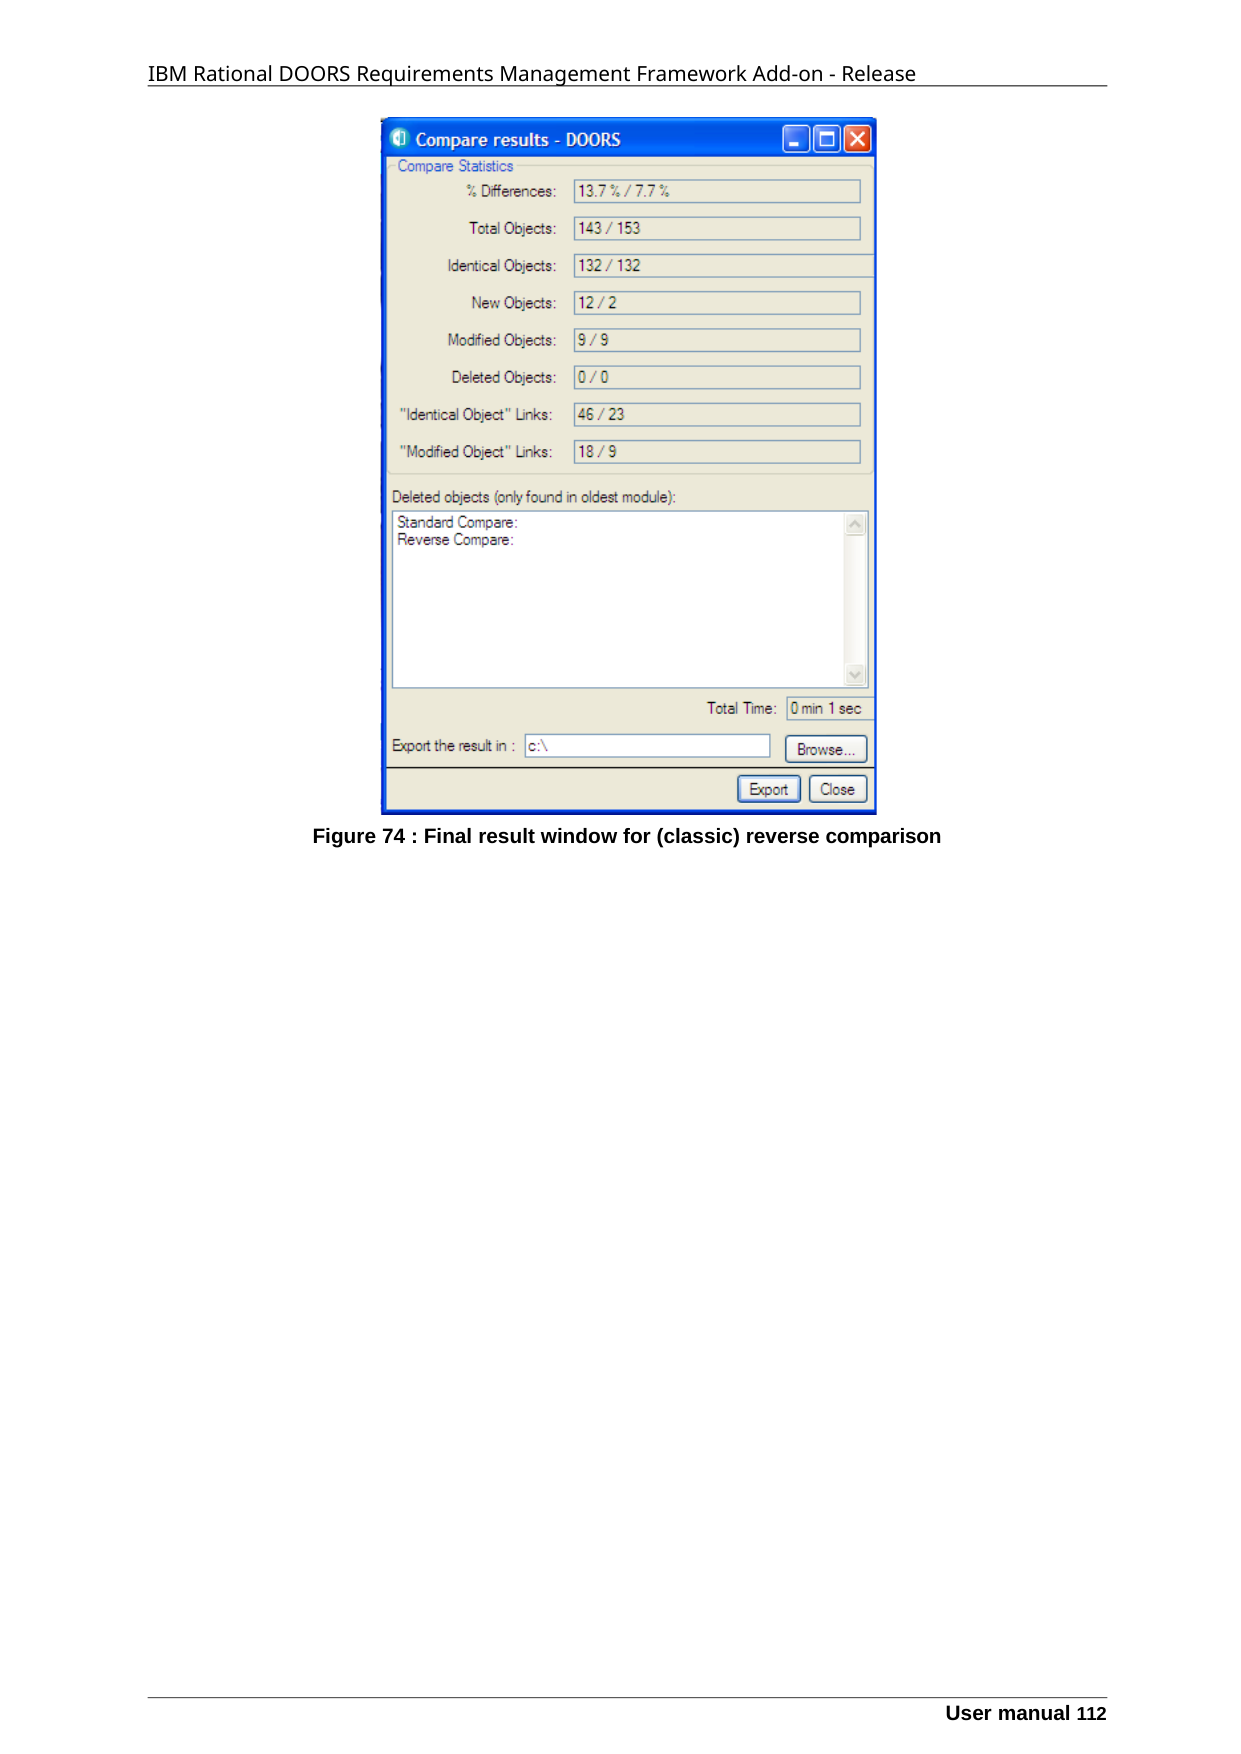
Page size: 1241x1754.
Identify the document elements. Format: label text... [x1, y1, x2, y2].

picture [380, 117, 877, 815]
text Figure 74 : Final result window for (classic) reverse comparison [312, 824, 1240, 848]
